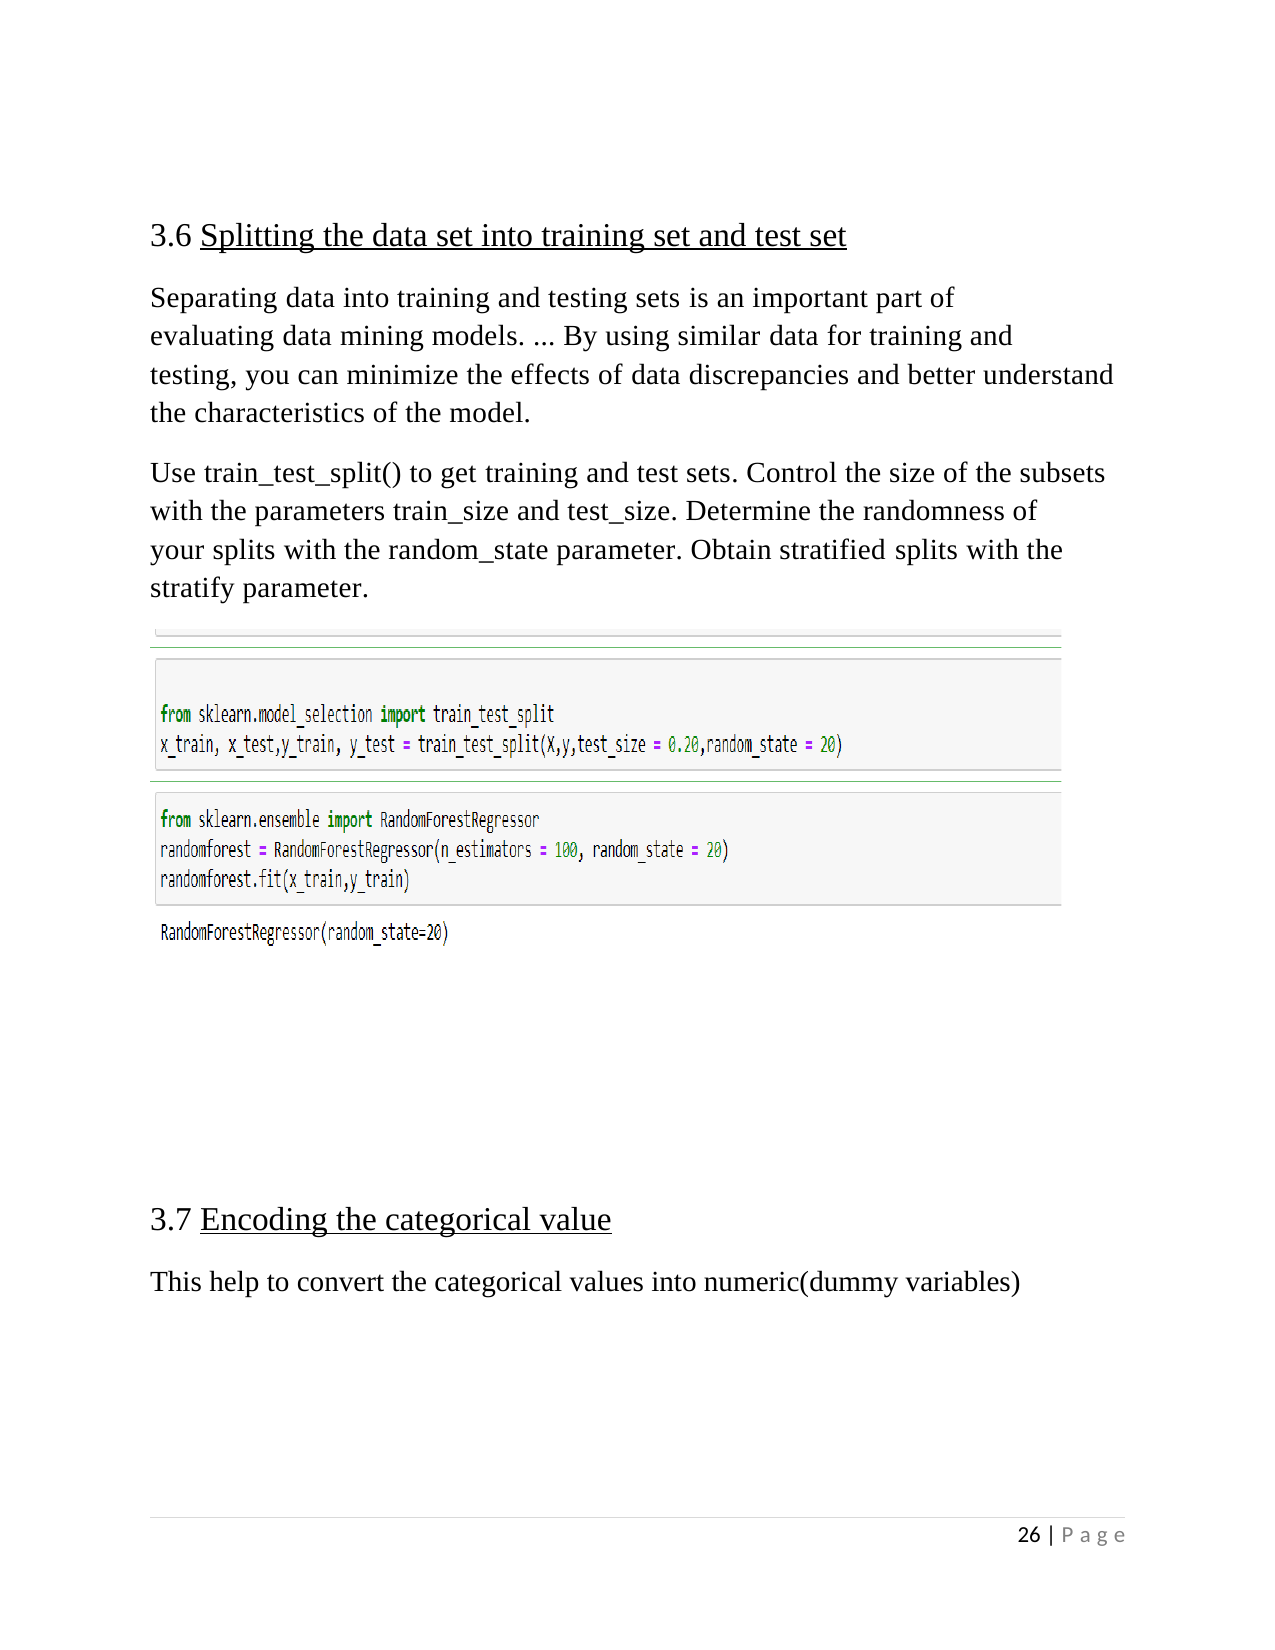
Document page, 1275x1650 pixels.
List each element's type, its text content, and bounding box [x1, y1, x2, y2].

text Use train_test_split() to get training and test sets. Control the size of the subsets with the parameters train_size and test_size. Determine the randomness of your splits with the random_state parameter. Obtain stratified splits with the stratify parameter. [150, 455, 1125, 604]
text This help to convert the categorical values into numeric(dummy variables) [150, 1264, 1125, 1298]
picture [150, 629, 1062, 980]
text 3.7 Encoding the categorical value [150, 1199, 1125, 1238]
text 3.6 Splitting the data set into training set and test set [150, 215, 1125, 253]
text Separating data into training and testing sets is an important part of evaluating data mining models. ... By using similar data for training and testing, you can minimize the effects of data discrepancies and better understand the characteristics of the model. [150, 280, 1125, 429]
